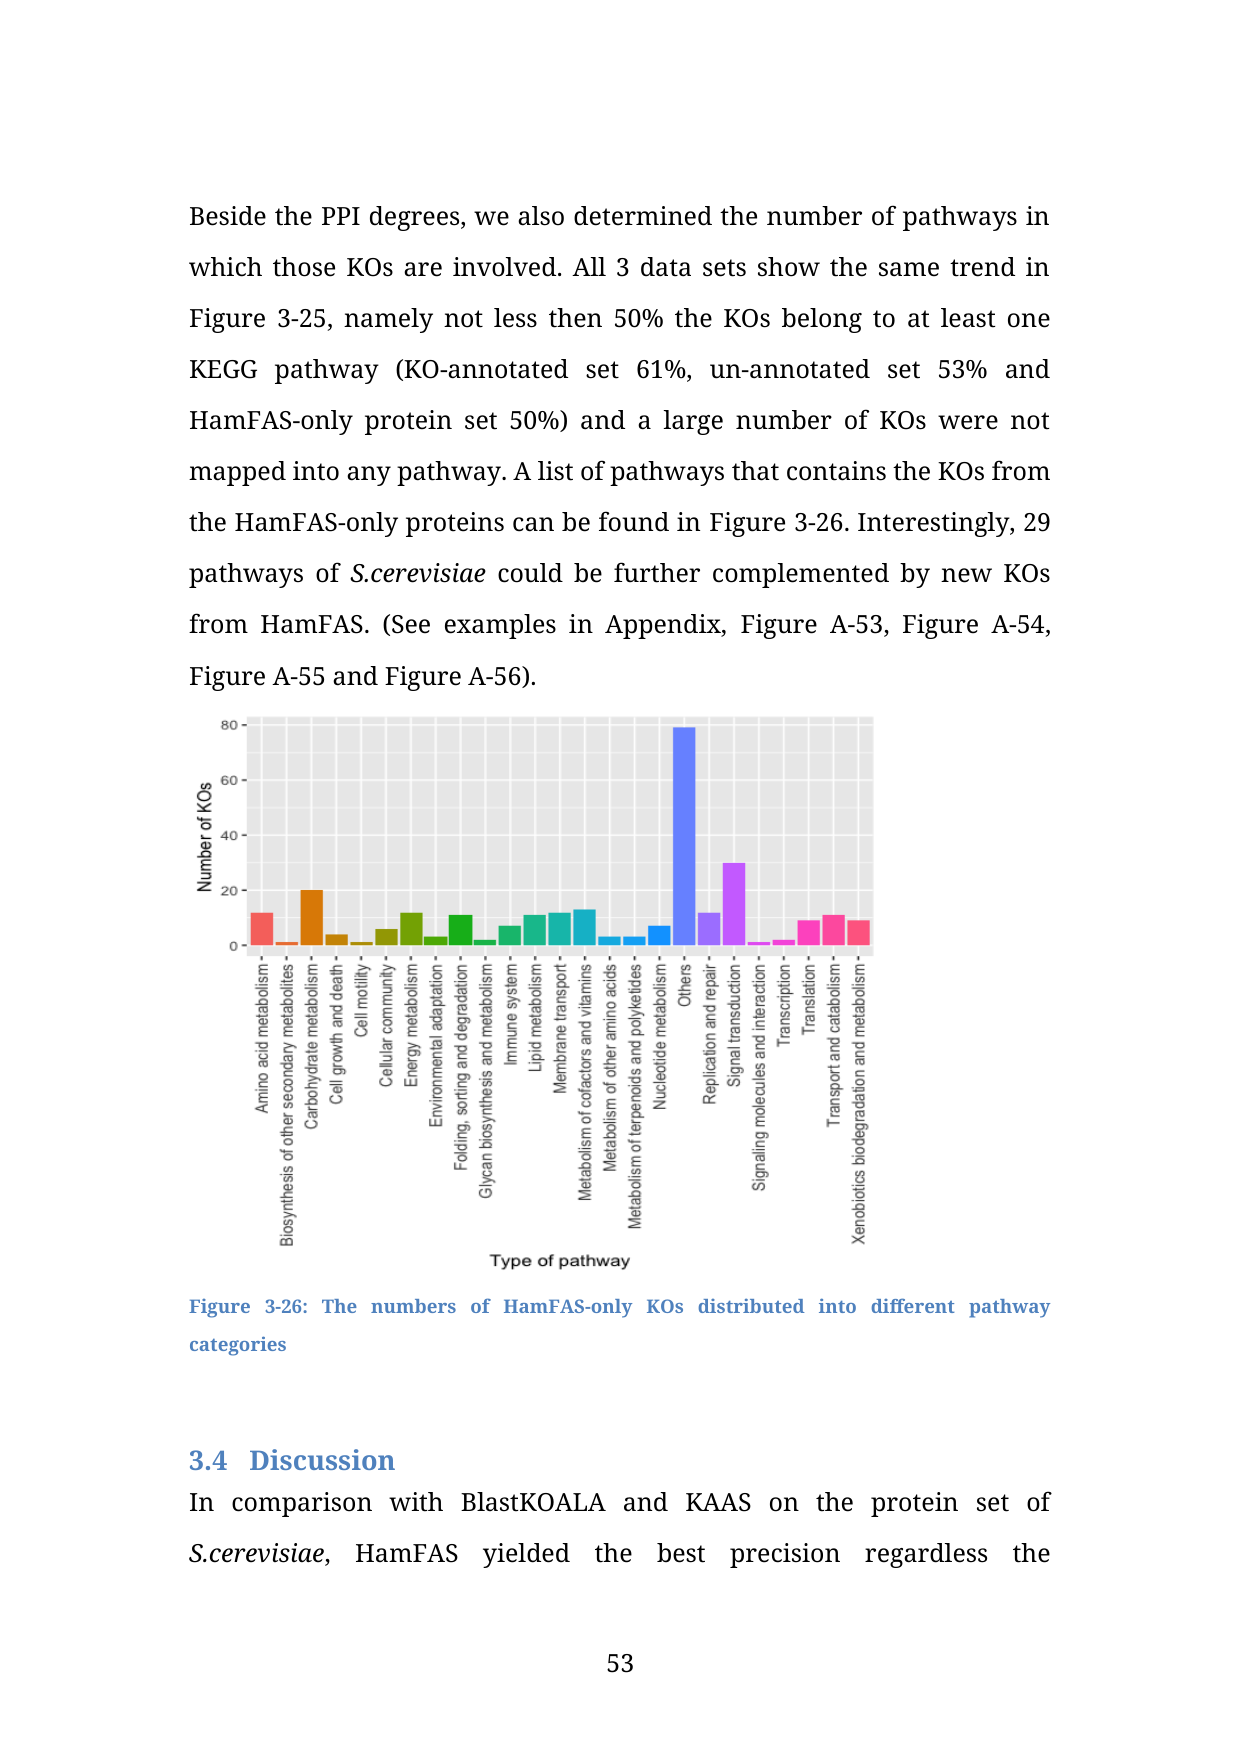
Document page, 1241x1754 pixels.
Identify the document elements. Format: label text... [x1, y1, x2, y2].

picture [188, 709, 883, 1277]
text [189, 1484, 1051, 1569]
subtitle Discussion [189, 1442, 1051, 1479]
